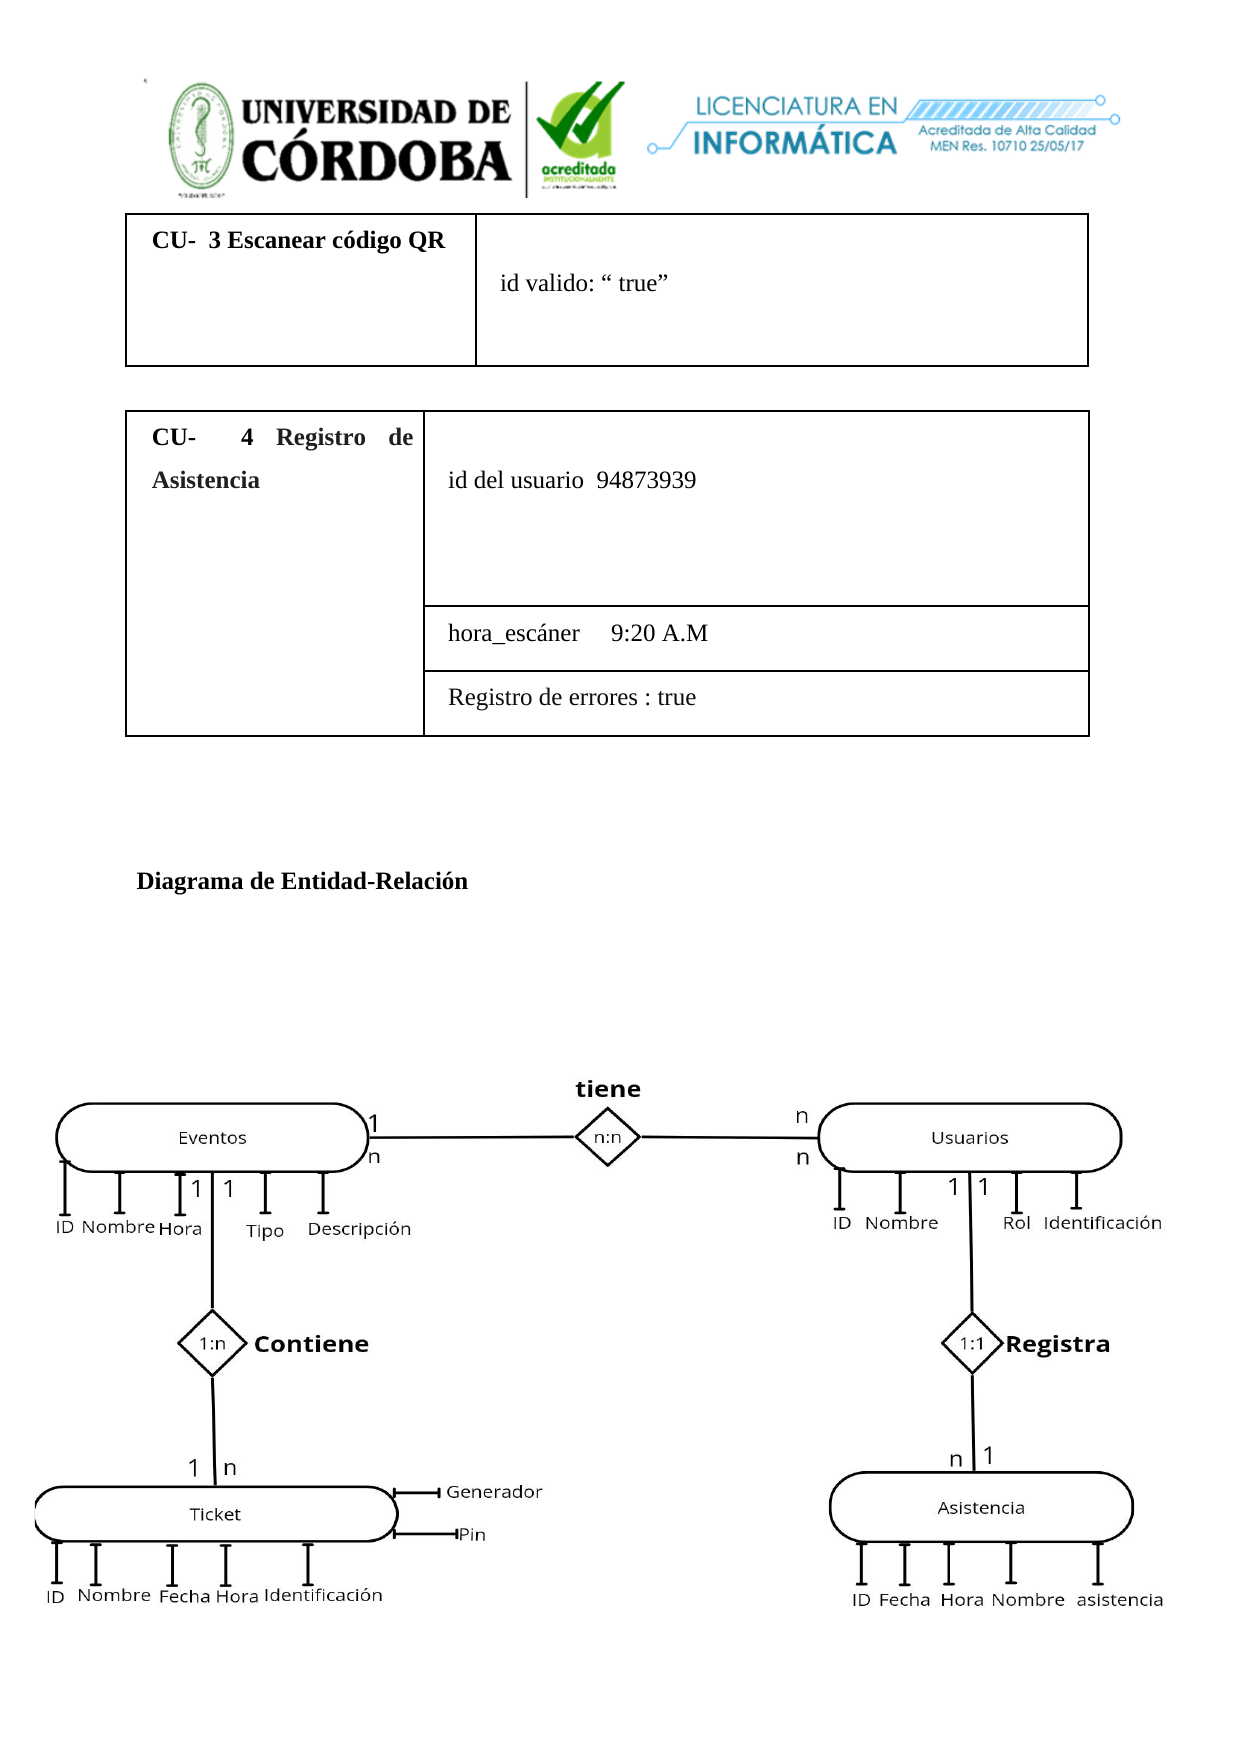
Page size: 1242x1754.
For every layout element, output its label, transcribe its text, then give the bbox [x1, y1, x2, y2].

text Diagrama de Entidad-Relación [136, 866, 1126, 895]
picture [136, 52, 1127, 213]
table_cell hora_escáner 9:20 A.M [425, 607, 1088, 670]
picture [34, 960, 1196, 1681]
table_header id del usuario 94873939 [425, 412, 1088, 605]
table_cell Registro de errores : true [425, 672, 1088, 735]
table_header CU- 3 Escanear código QR [127, 215, 475, 364]
table_header id valido: “ true” [477, 215, 1087, 364]
table_header CU- 4 Registro de Asistencia [127, 412, 423, 735]
